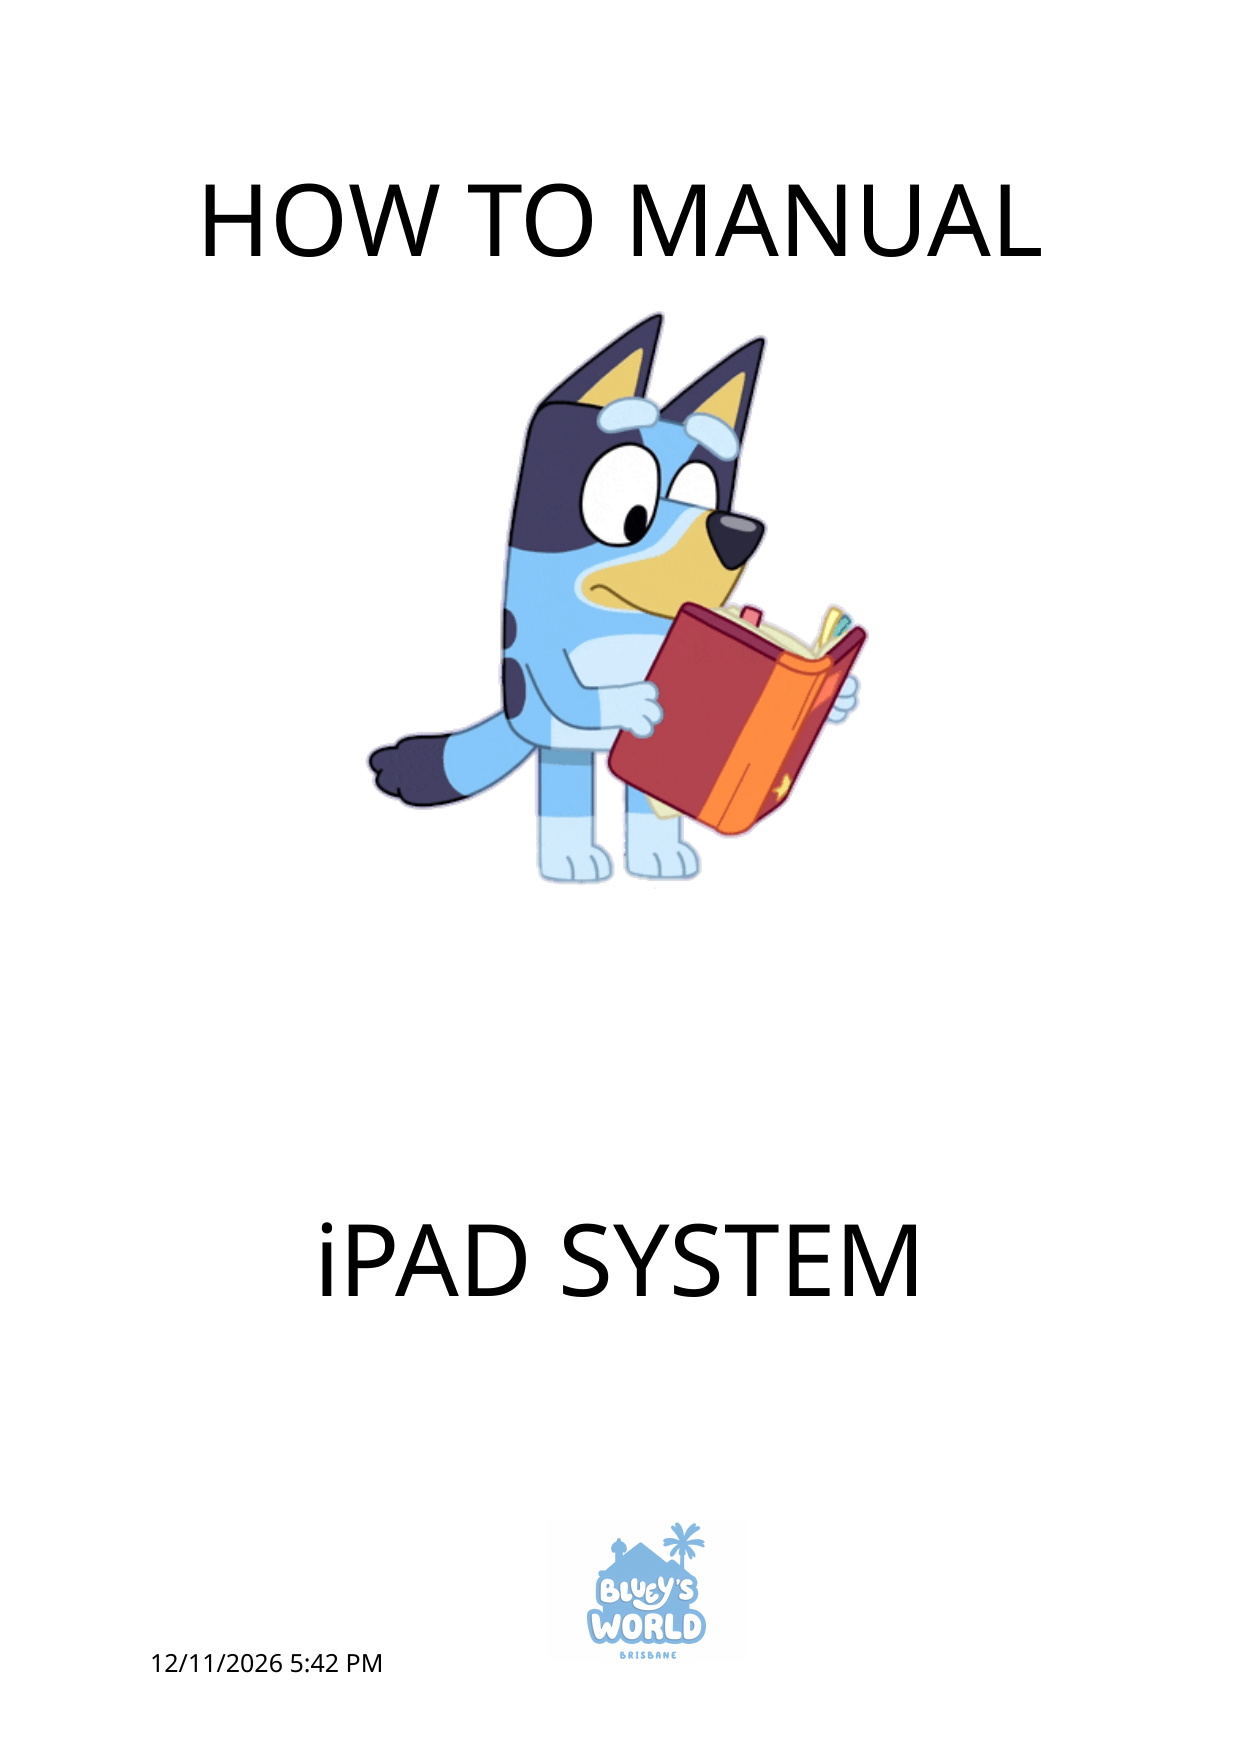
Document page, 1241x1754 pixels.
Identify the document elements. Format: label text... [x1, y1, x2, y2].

picture [363, 307, 877, 889]
text HOW TO MANUAL [150, 150, 1090, 286]
text iPAD SYSTEM [150, 1190, 1090, 1326]
picture [546, 1519, 747, 1662]
